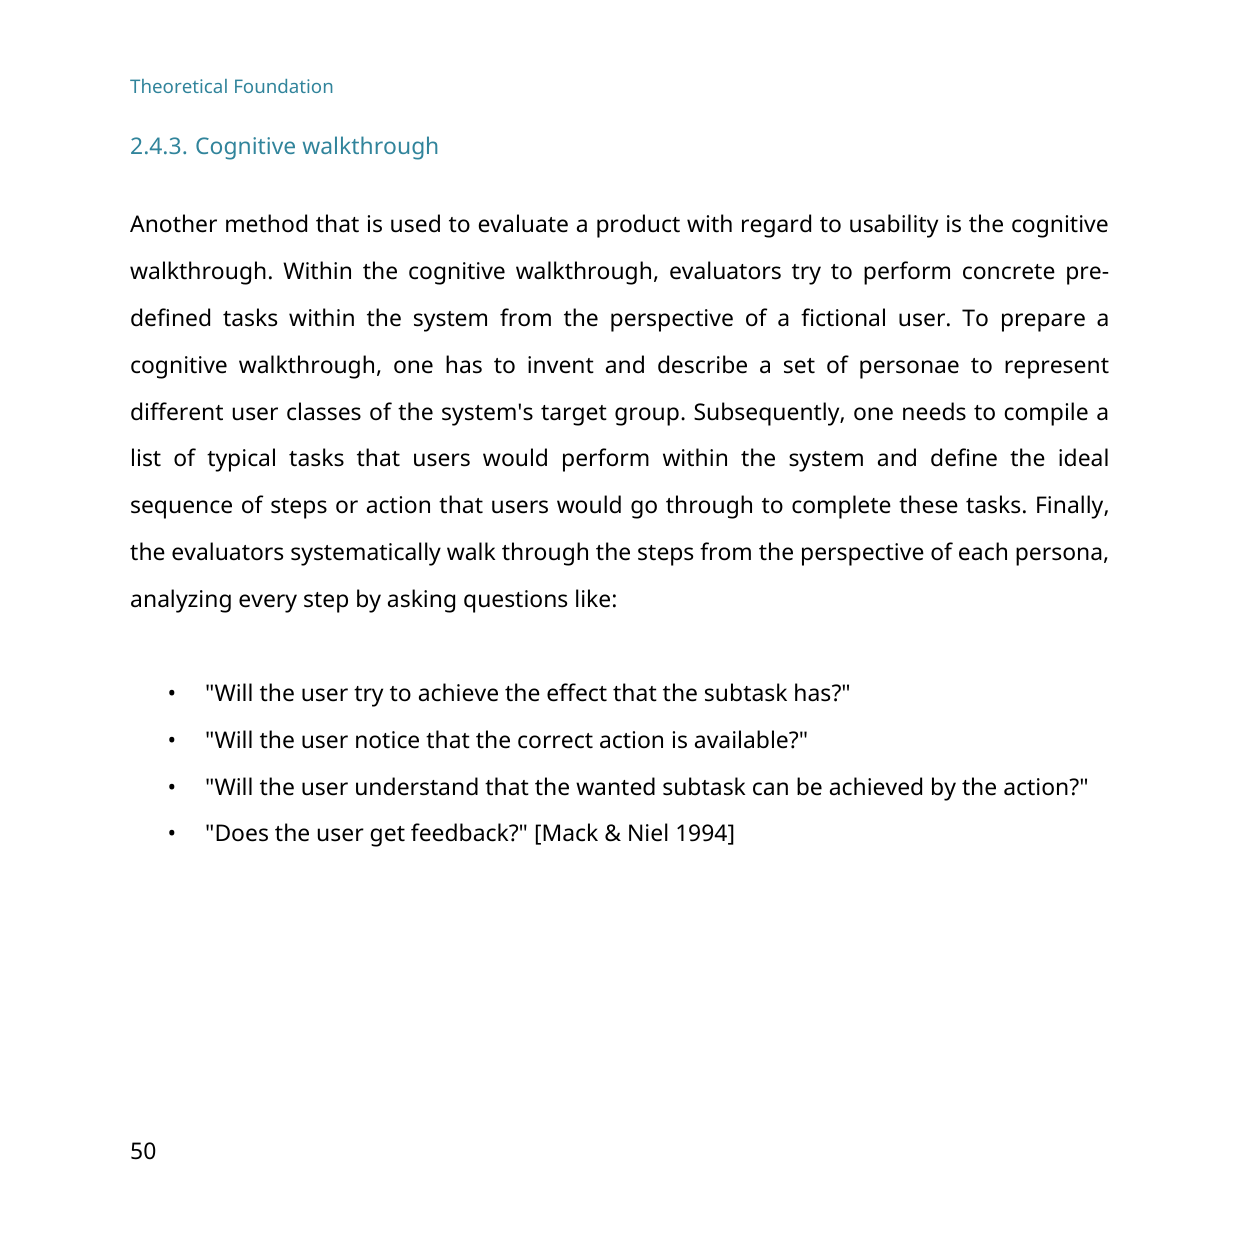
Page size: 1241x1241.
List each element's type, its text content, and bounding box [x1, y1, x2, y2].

list "Does the user get feedback?" [Mack & Niel 1994] [167, 817, 1110, 849]
list "Will the user understand that the wanted subtask can be achieved by the action?" [167, 771, 1110, 802]
list "Will the user try to achieve the effect that the subtask has?" [167, 677, 1110, 708]
list "Will the user notice that the correct action is available?" [167, 724, 1110, 755]
subtitle Cognitive walkthrough [130, 130, 1110, 161]
text Another method that is used to evaluate a product with regard to usability is the cognitive walkthrough. Within the cognitive walkthrough, evaluators try to perform concrete pre-defined tasks within the system from the perspective of a fictional user. To prepare a cognitive walkthrough, one has to invent and describe a set of personae to represent different user classes of the system's target group. Subsequently, one needs to compile a list of typical tasks that users would perform within the system and define the ideal sequence of steps or action that users would go through to complete these tasks. Finally, the evaluators systematically walk through the steps from the perspective of each persona, analyzing every step by asking questions like: [130, 208, 1110, 614]
